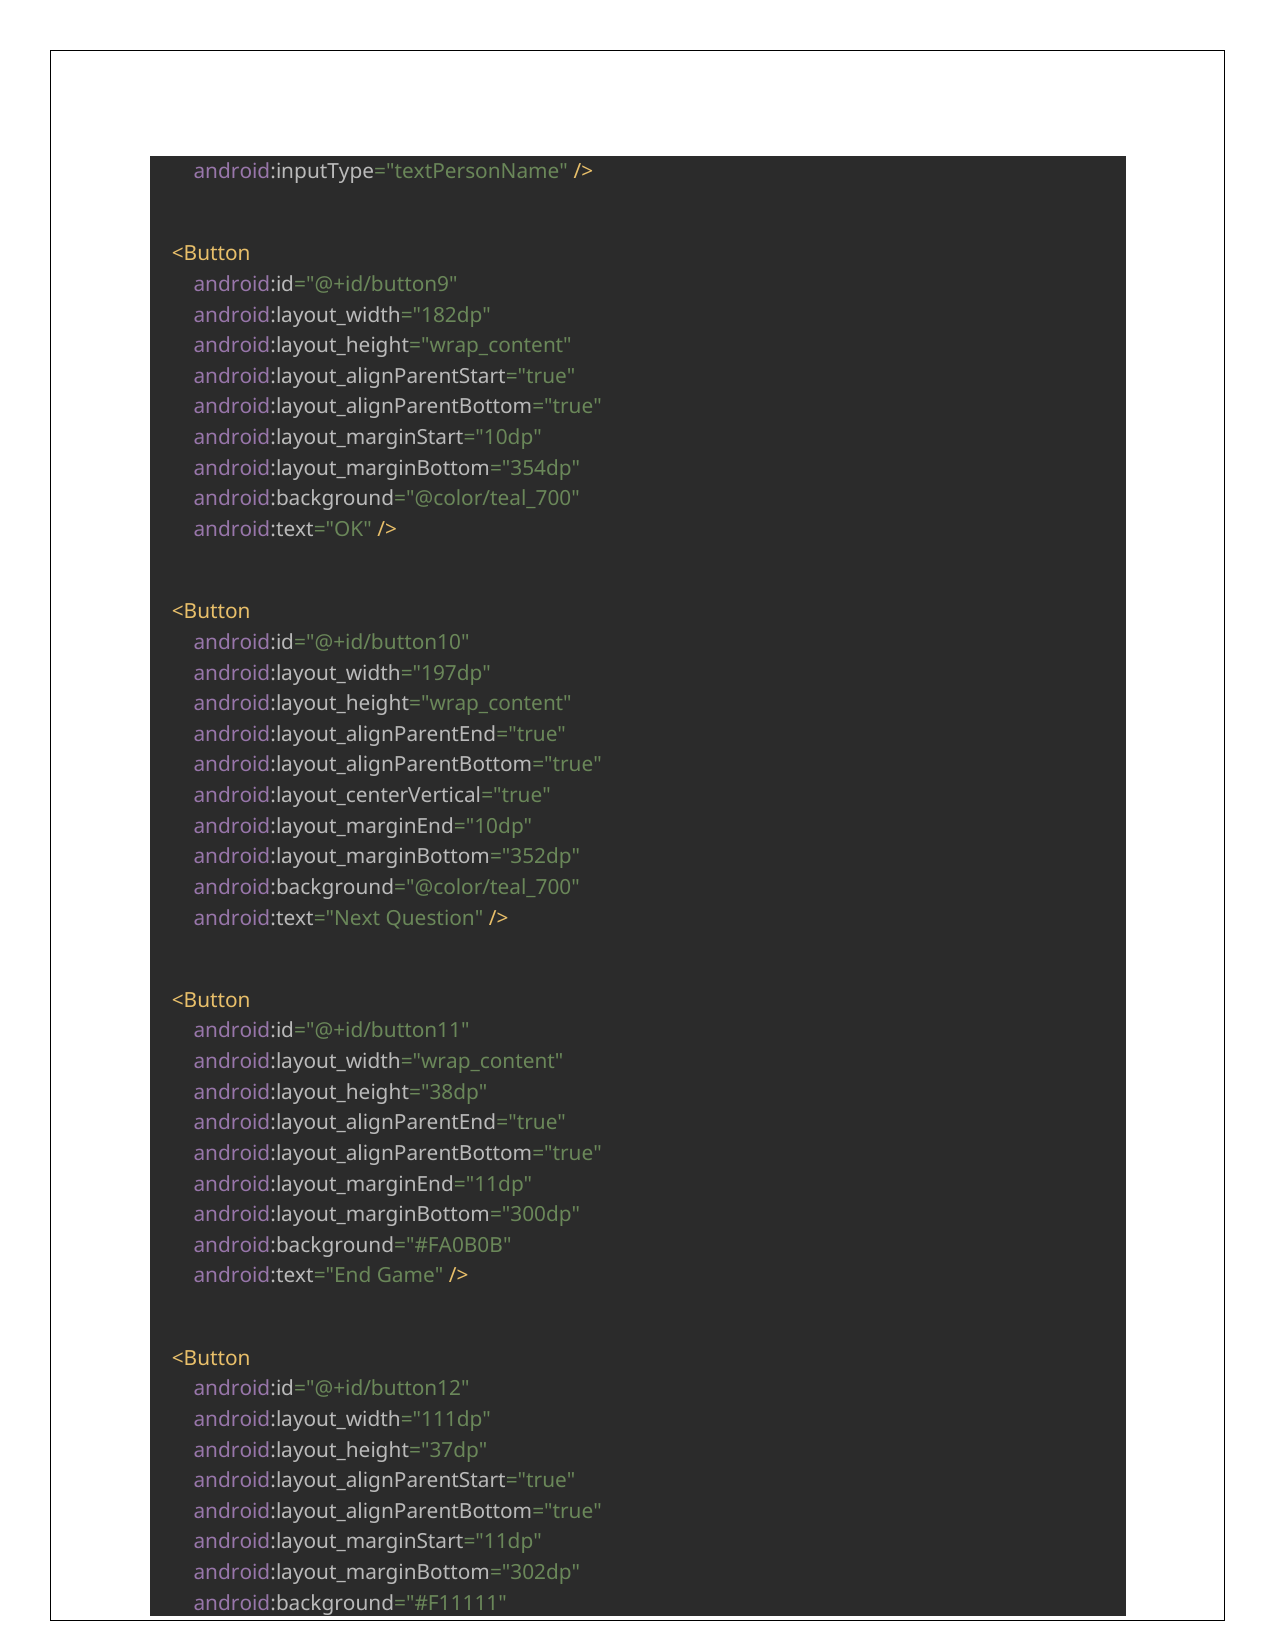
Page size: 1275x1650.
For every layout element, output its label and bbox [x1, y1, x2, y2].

text [150, 156, 1126, 1616]
